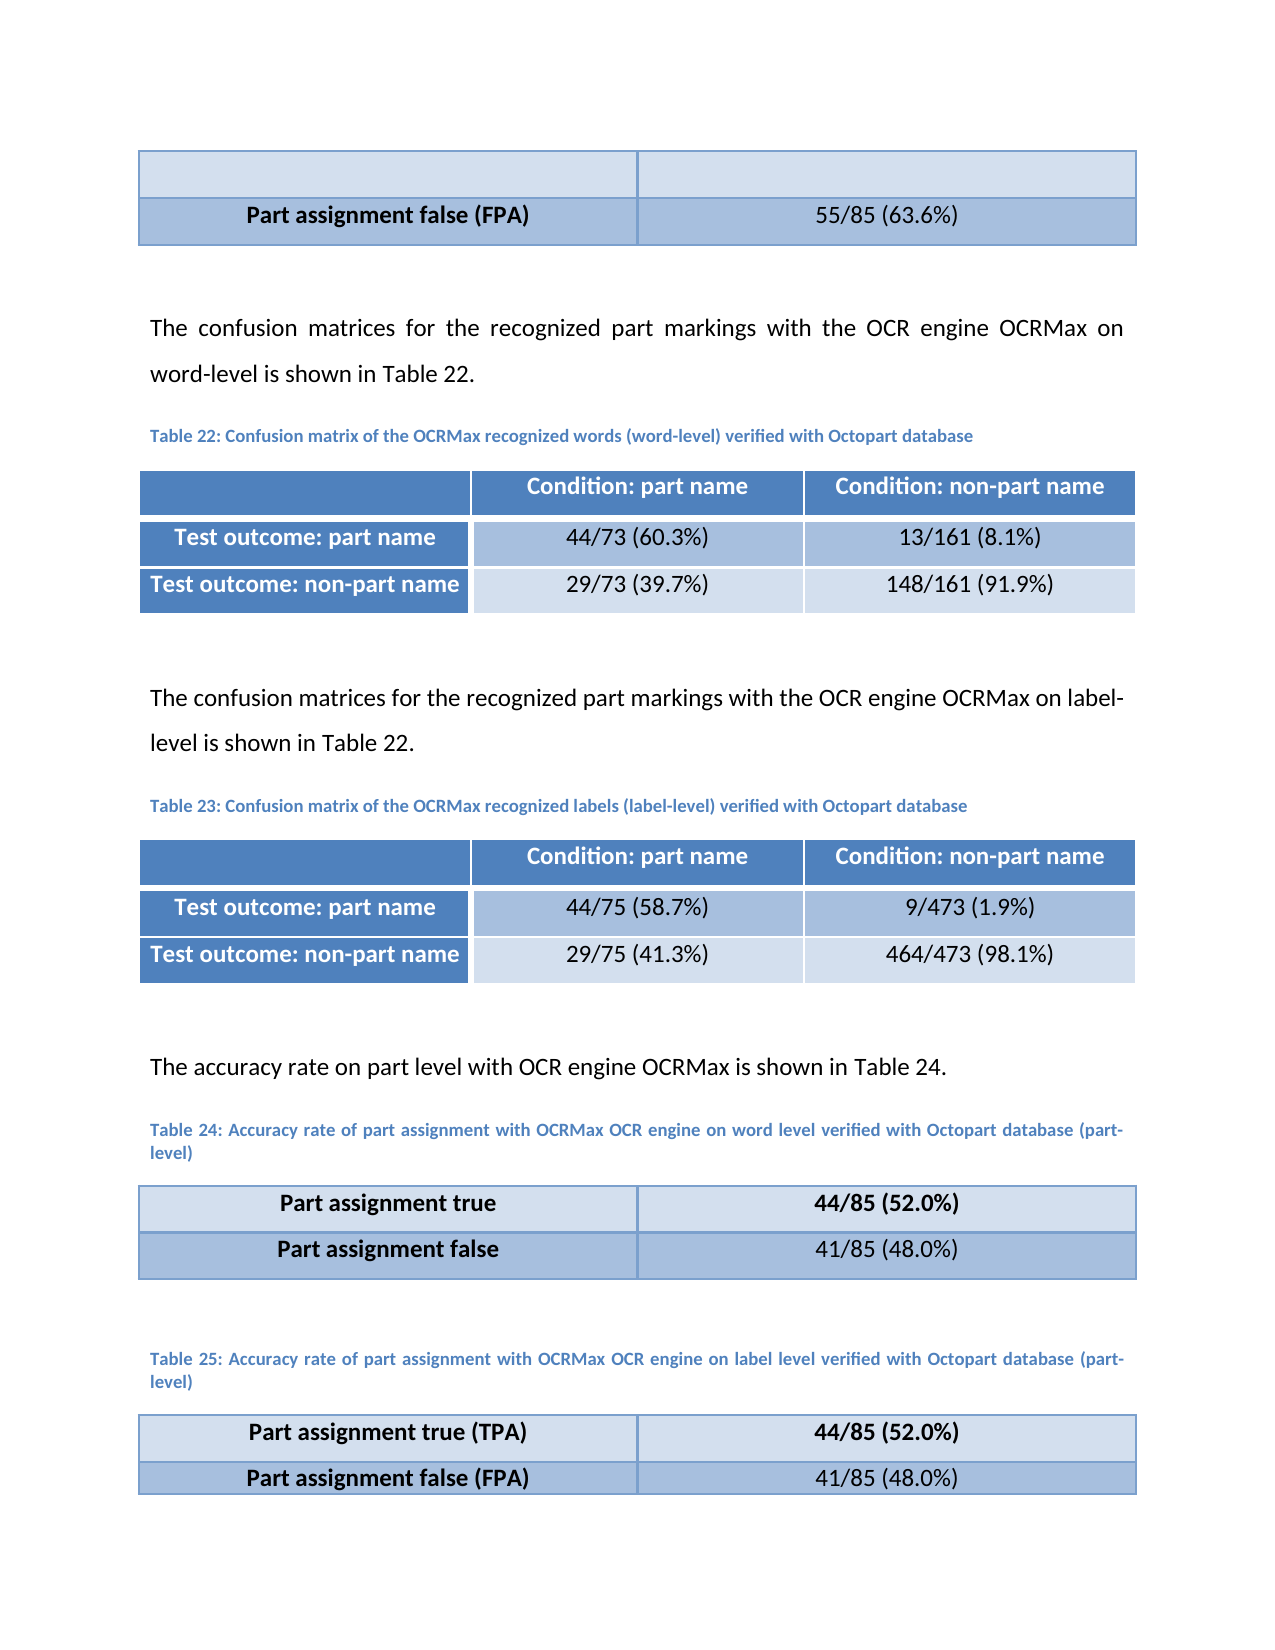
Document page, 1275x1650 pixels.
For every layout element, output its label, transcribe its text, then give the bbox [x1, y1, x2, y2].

table_header Condition: non-part name [805, 840, 1135, 885]
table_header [140, 152, 636, 197]
table_cell Test outcome: non-part name [140, 569, 468, 613]
table_cell 29/75 (41.3%) [474, 938, 803, 983]
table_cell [140, 1463, 636, 1493]
table_cell Test outcome: non-part name [140, 938, 468, 983]
table_cell 13/161 (8.1%) [805, 522, 1135, 566]
table_header 44/85 (52.0%) [639, 1416, 1135, 1461]
table_header Part assignment true [140, 1187, 636, 1231]
text The confusion matrices for the recognized part markings with the OCR engine OCRMax on label-level is shown in Table 22. [150, 682, 1125, 758]
table_header [140, 471, 470, 515]
table_cell 29/73 (39.7%) [474, 569, 803, 613]
table_cell 148/161 (91.9%) [805, 569, 1135, 613]
table_cell 41/85 (48.0%) [639, 1234, 1135, 1278]
table_cell Test outcome: part name [140, 891, 468, 936]
table_header 44/85 (52.0%) [639, 1187, 1135, 1231]
text The accuracy rate on part level with OCR engine OCRMax is shown in Table 24. [150, 1051, 1125, 1082]
table_cell 464/473 (98.1%) [805, 938, 1135, 983]
text The confusion matrices for the recognized part markings with the OCR engine OCRMax on word-level is shown in Table 22. [150, 312, 1125, 389]
table_header Condition: non-part name [805, 471, 1135, 515]
table_cell Part assignment false (FPA) [140, 199, 636, 244]
table_header Condition: part name [472, 471, 803, 515]
table_header [140, 840, 470, 885]
table_header Condition: part name [472, 840, 803, 885]
table_cell 41/85 (48.0%) [639, 1463, 1135, 1493]
table_cell 9/473 (1.9%) [805, 891, 1135, 936]
table_cell 44/73 (60.3%) [474, 522, 803, 566]
table_header 31/85 (36.4%) [639, 152, 1135, 197]
table_header Part assignment true (TPA) [140, 1416, 636, 1461]
table_cell 44/75 (58.7%) [474, 891, 803, 936]
table_cell Test outcome: part name [140, 522, 468, 566]
table_cell Part assignment false [140, 1234, 636, 1278]
table_cell 55/85 (63.6%) [639, 199, 1135, 244]
